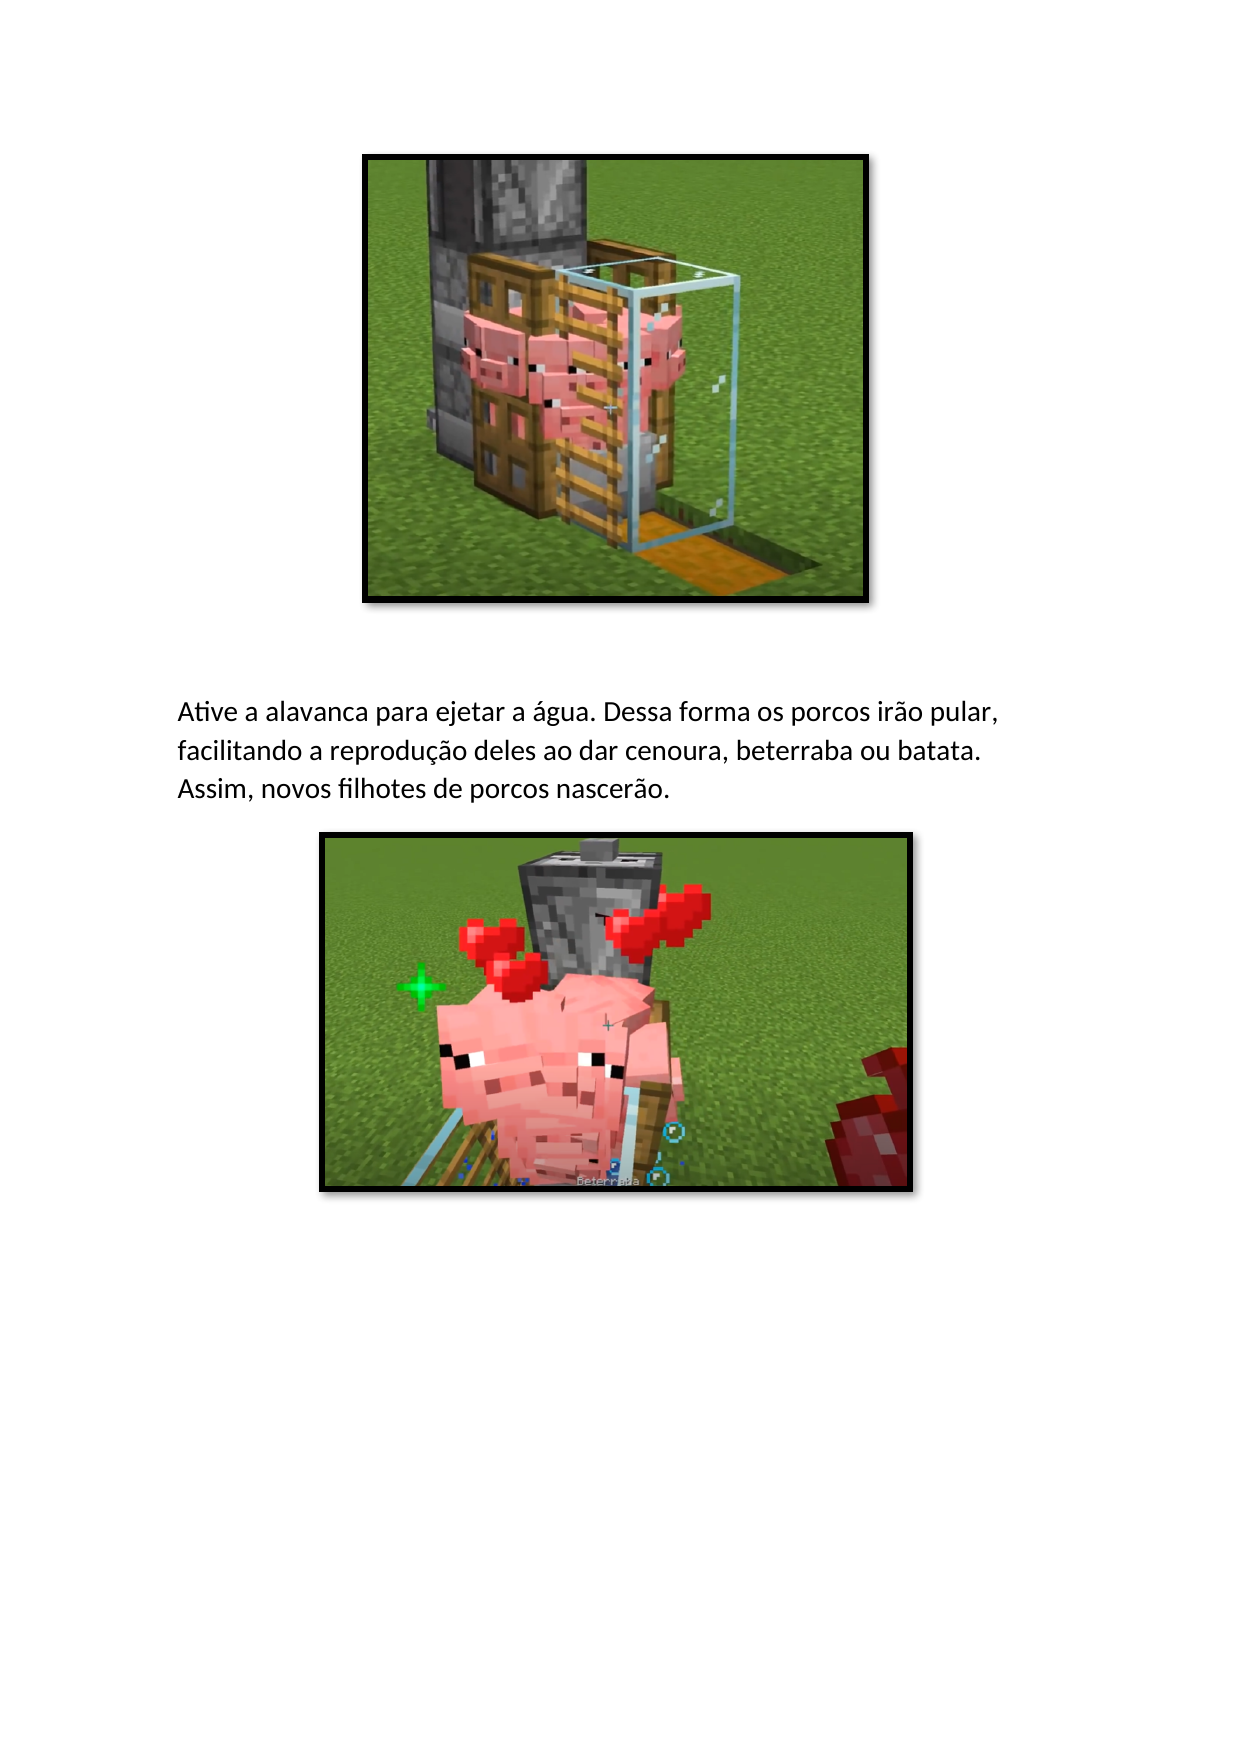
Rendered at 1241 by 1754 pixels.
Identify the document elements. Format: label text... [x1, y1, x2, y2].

picture [325, 838, 907, 1186]
picture [368, 160, 863, 596]
text Ative a alavanca para ejetar a água. Dessa forma os porcos irão pular, facilitando a reprodução deles ao dar cenoura, beterraba ou batata. Assim, novos filhotes de porcos nascerão. [177, 693, 1063, 806]
